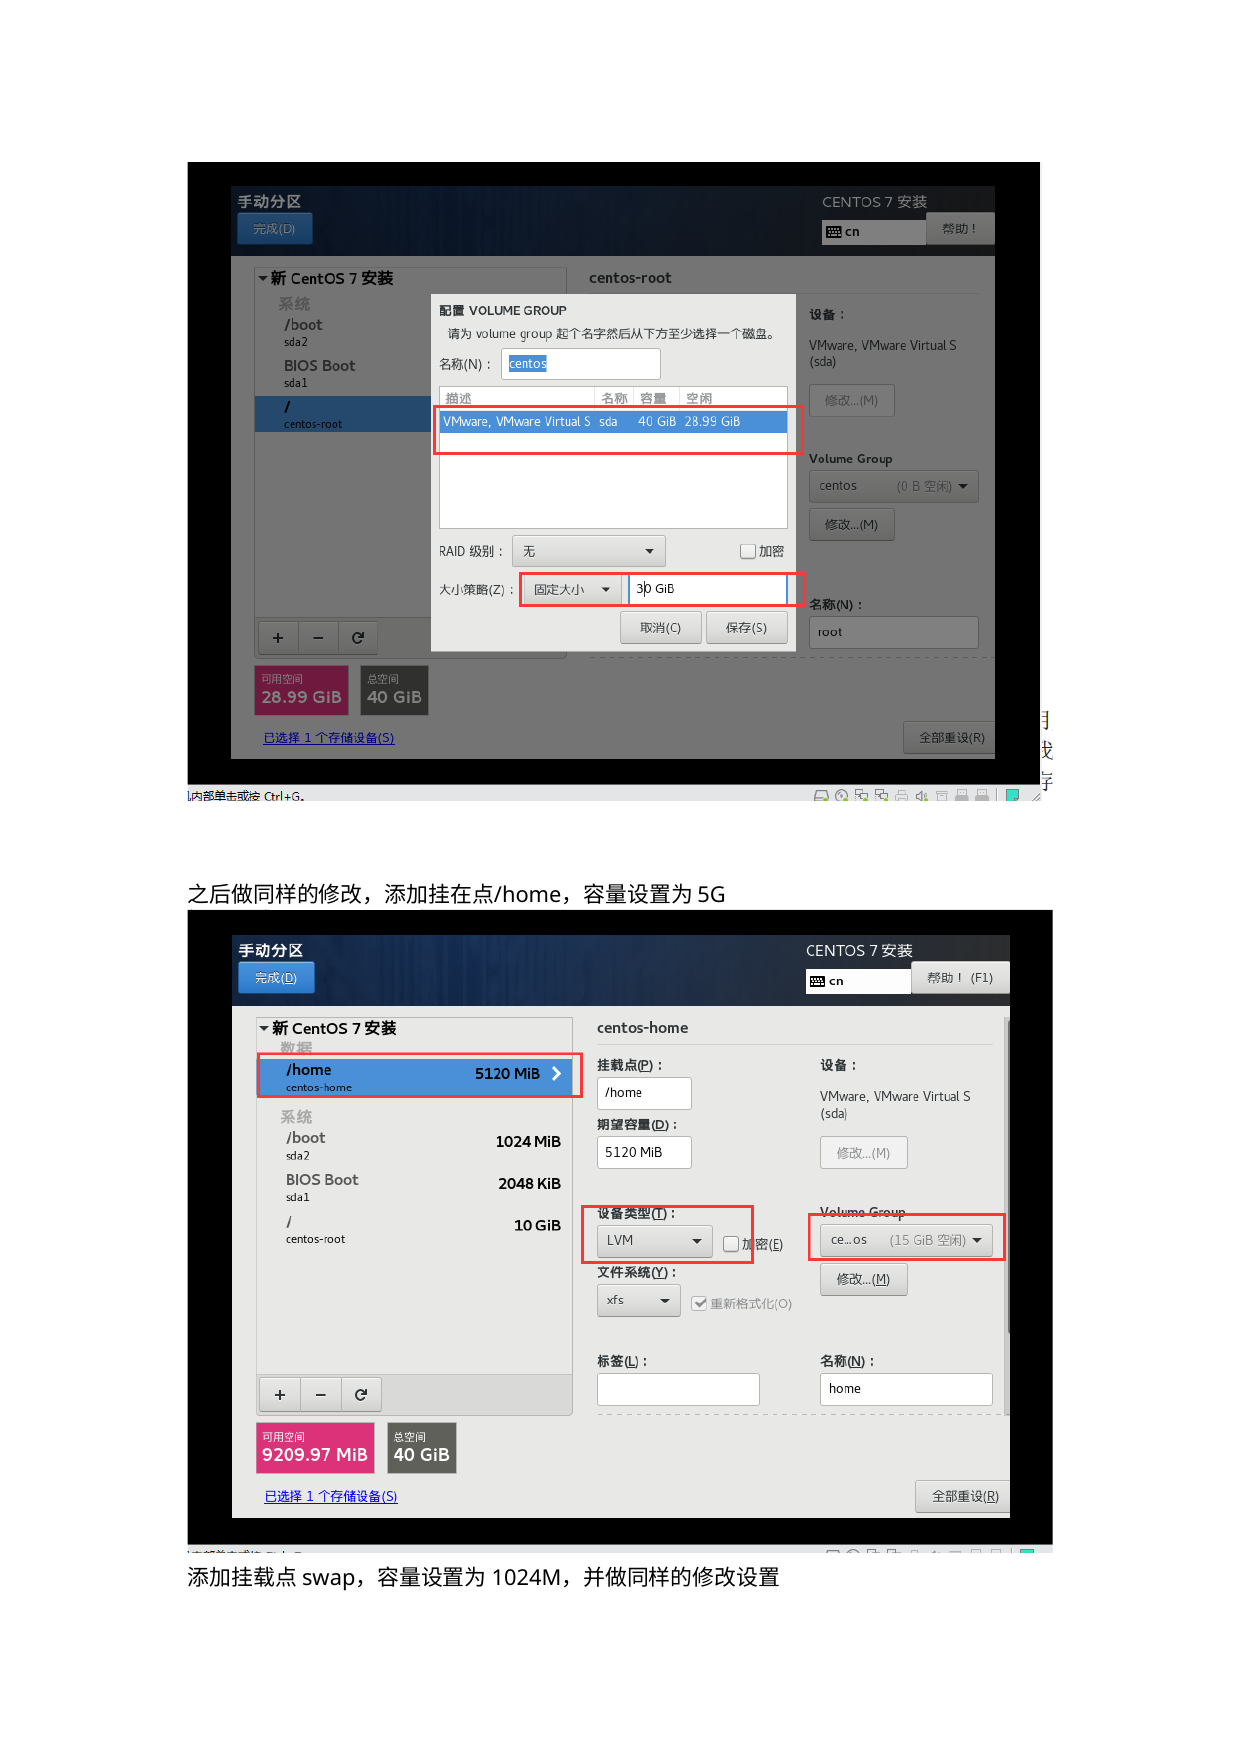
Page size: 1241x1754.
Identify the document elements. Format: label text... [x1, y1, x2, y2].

text 添加挂载点 swap，容量设置为 1024M，并做同样的修改设置 [187, 1559, 1053, 1592]
picture [187, 909, 1053, 1553]
picture [187, 162, 1053, 801]
text 之后做同样的修改，添加挂在点/home，容量设置为5G [187, 877, 1053, 909]
